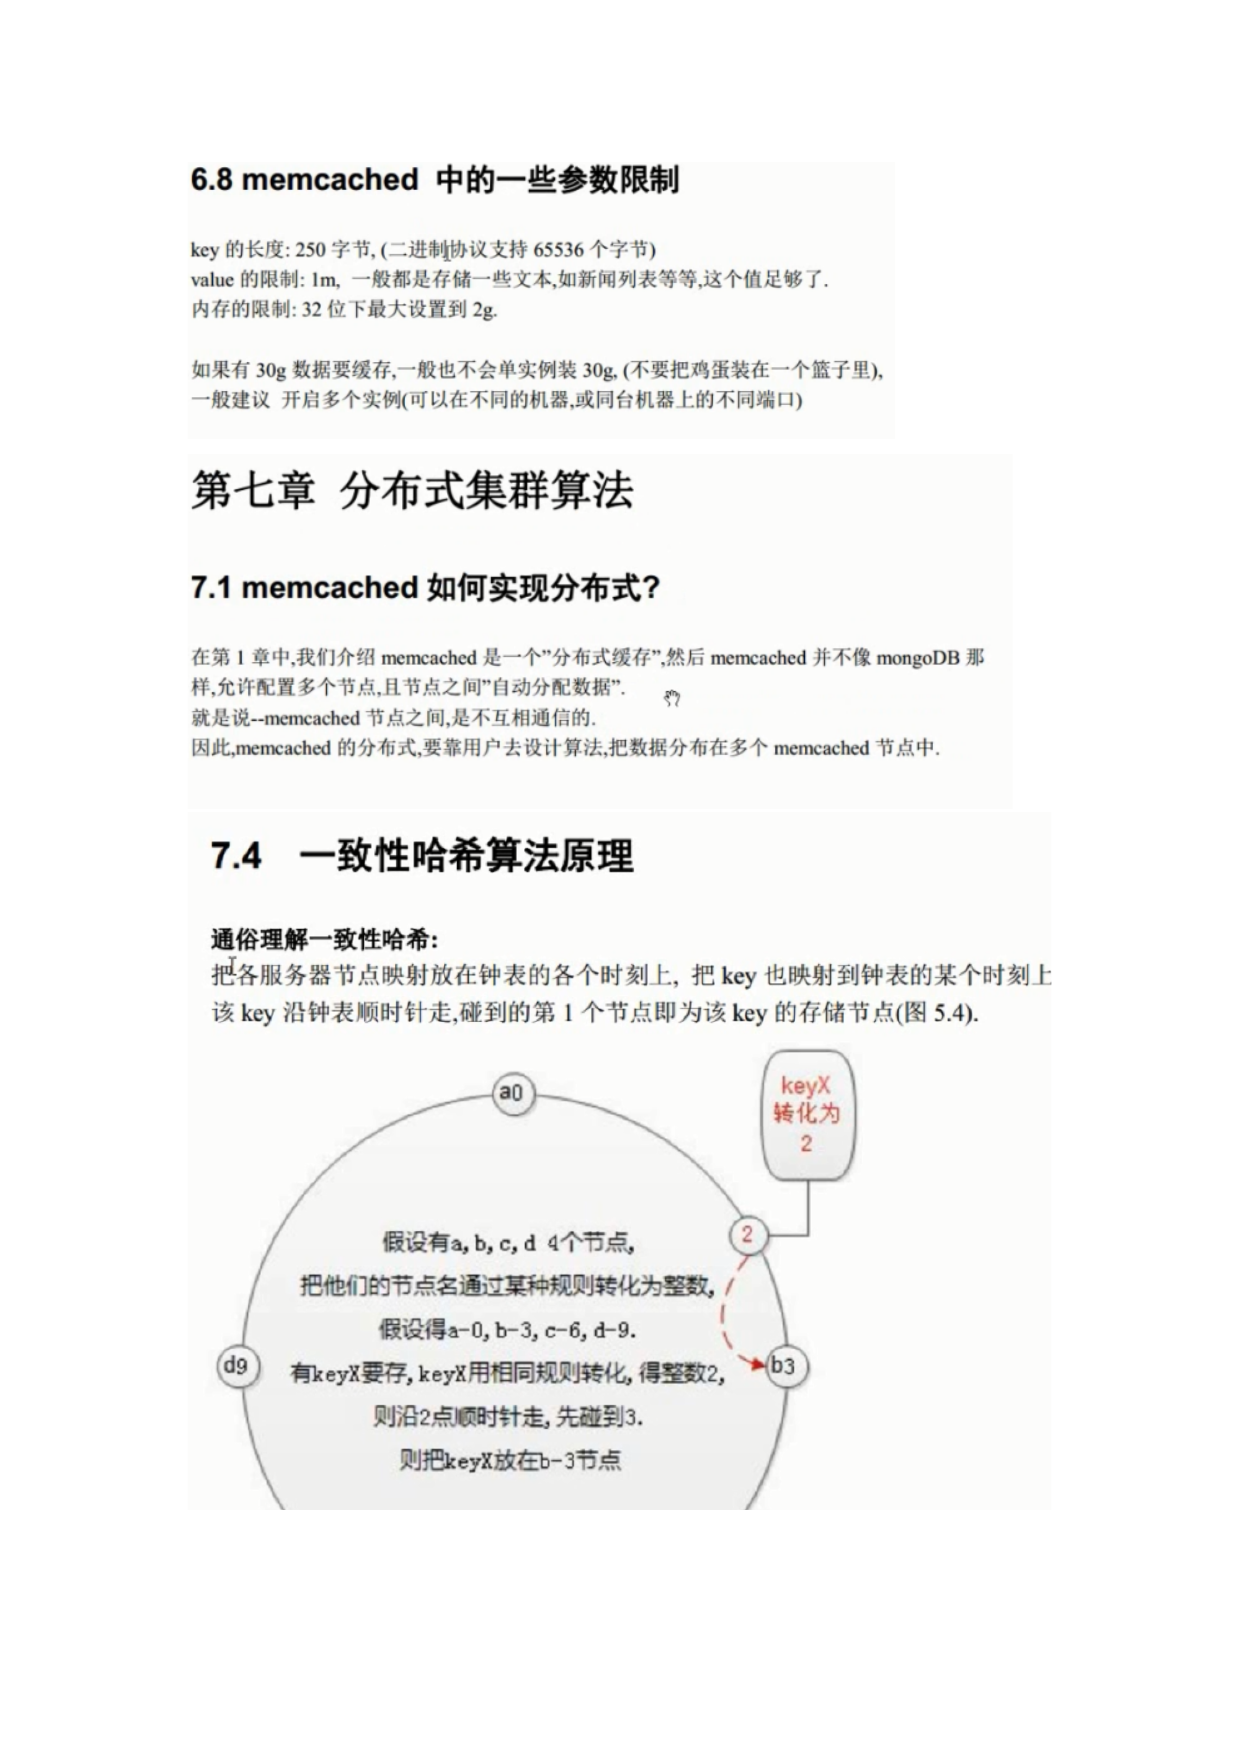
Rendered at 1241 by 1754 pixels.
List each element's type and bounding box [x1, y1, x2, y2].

picture [187, 162, 896, 439]
picture [187, 812, 1052, 1510]
picture [187, 454, 1013, 809]
